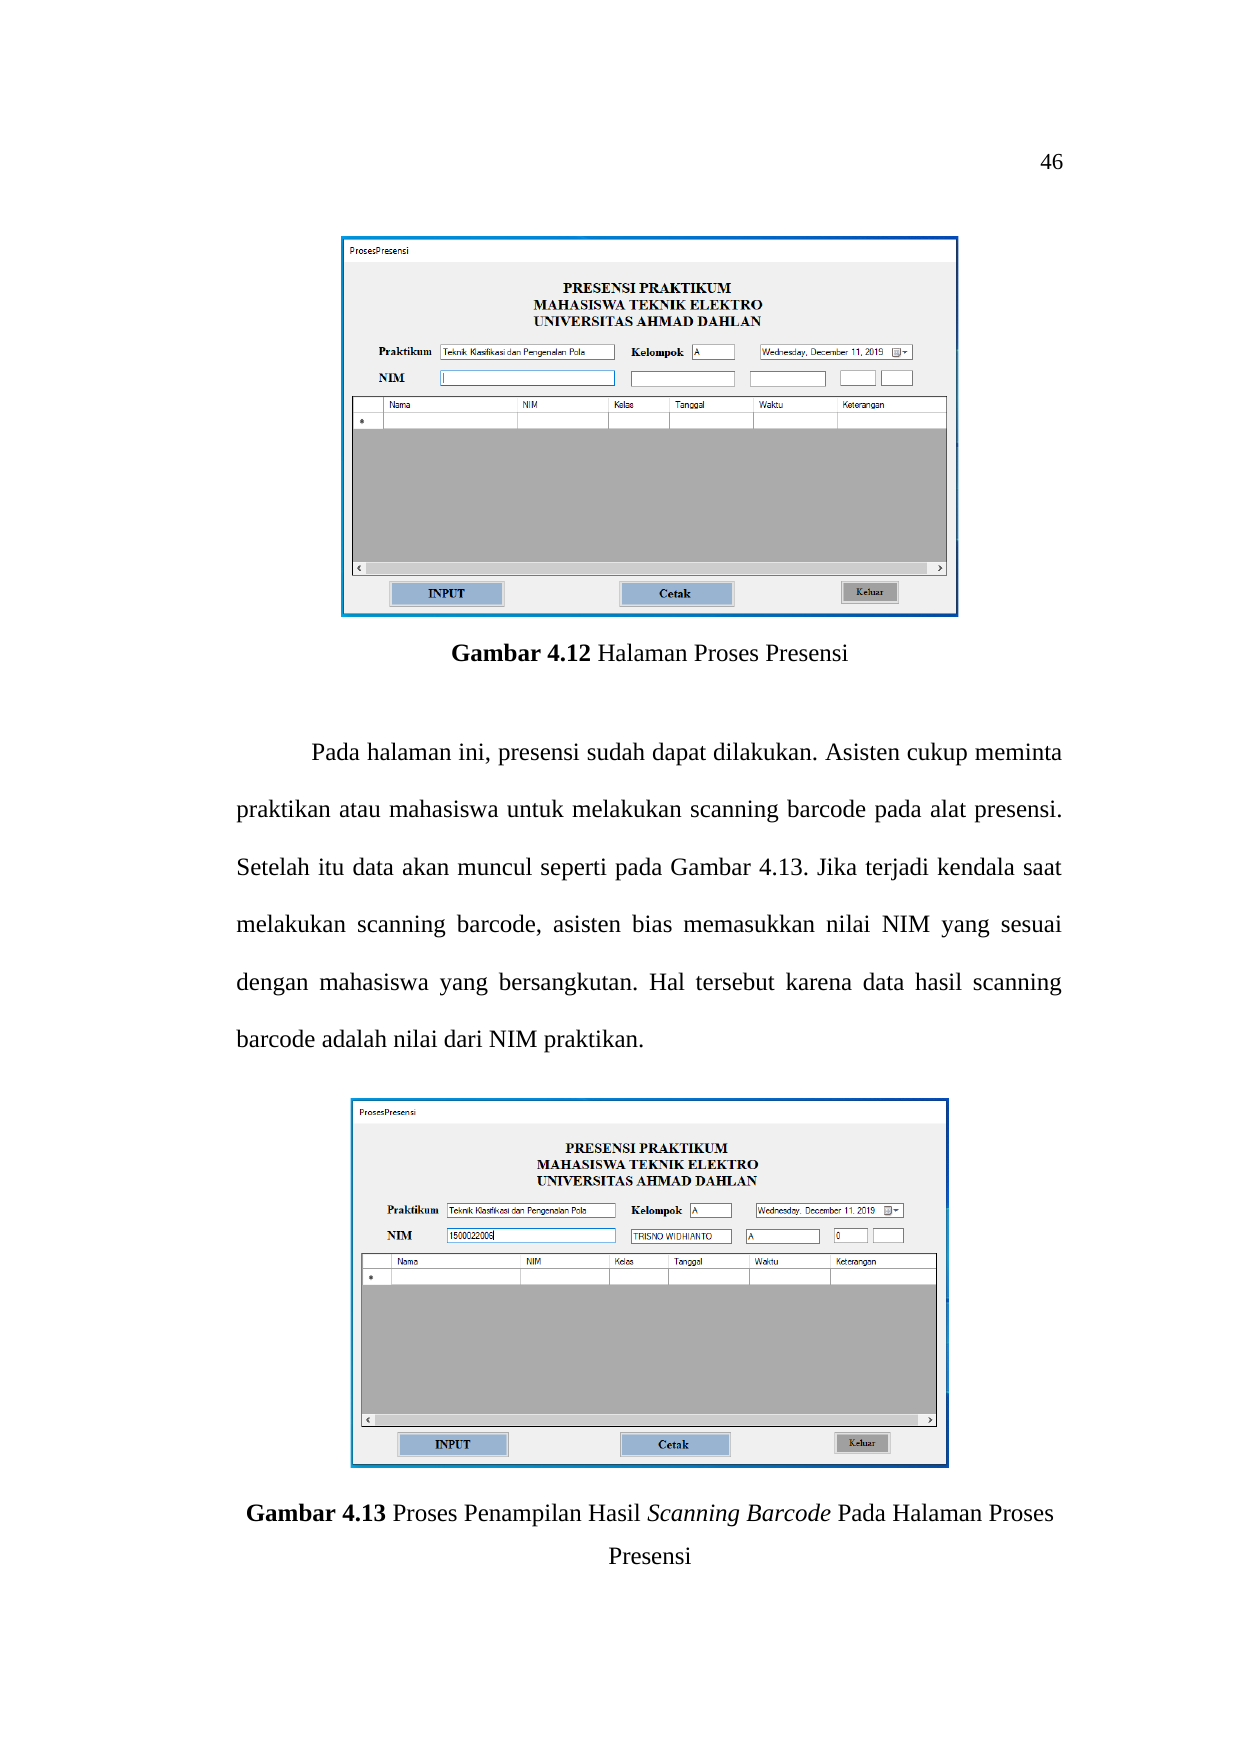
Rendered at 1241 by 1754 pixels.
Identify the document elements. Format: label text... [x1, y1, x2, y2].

picture [344, 236, 959, 617]
text Gambar 4.12 Halaman Proses Presensi [236, 638, 1063, 666]
text Gambar 4.13 Proses Penampilan Hasil Scanning Barcode Pada Halaman Proses Presensi [236, 1498, 1063, 1570]
text Pada halaman ini, presensi sudah dapat dilakukan. Asisten cukup meminta praktikan atau mahasiswa untuk melakukan scanning barcode pada alat presensi. Setelah itu data akan muncul seperti pada Gambar 4.13. Jika terjadi kendala saat melakukan scanning barcode, asisten bias memasukkan nilai NIM yang sesuai dengan mahasiswa yang bersangkutan. Hal tersebut karena data hasil scanning barcode adalah nilai dari NIM praktikan. [236, 737, 1063, 1053]
picture [353, 1098, 949, 1468]
